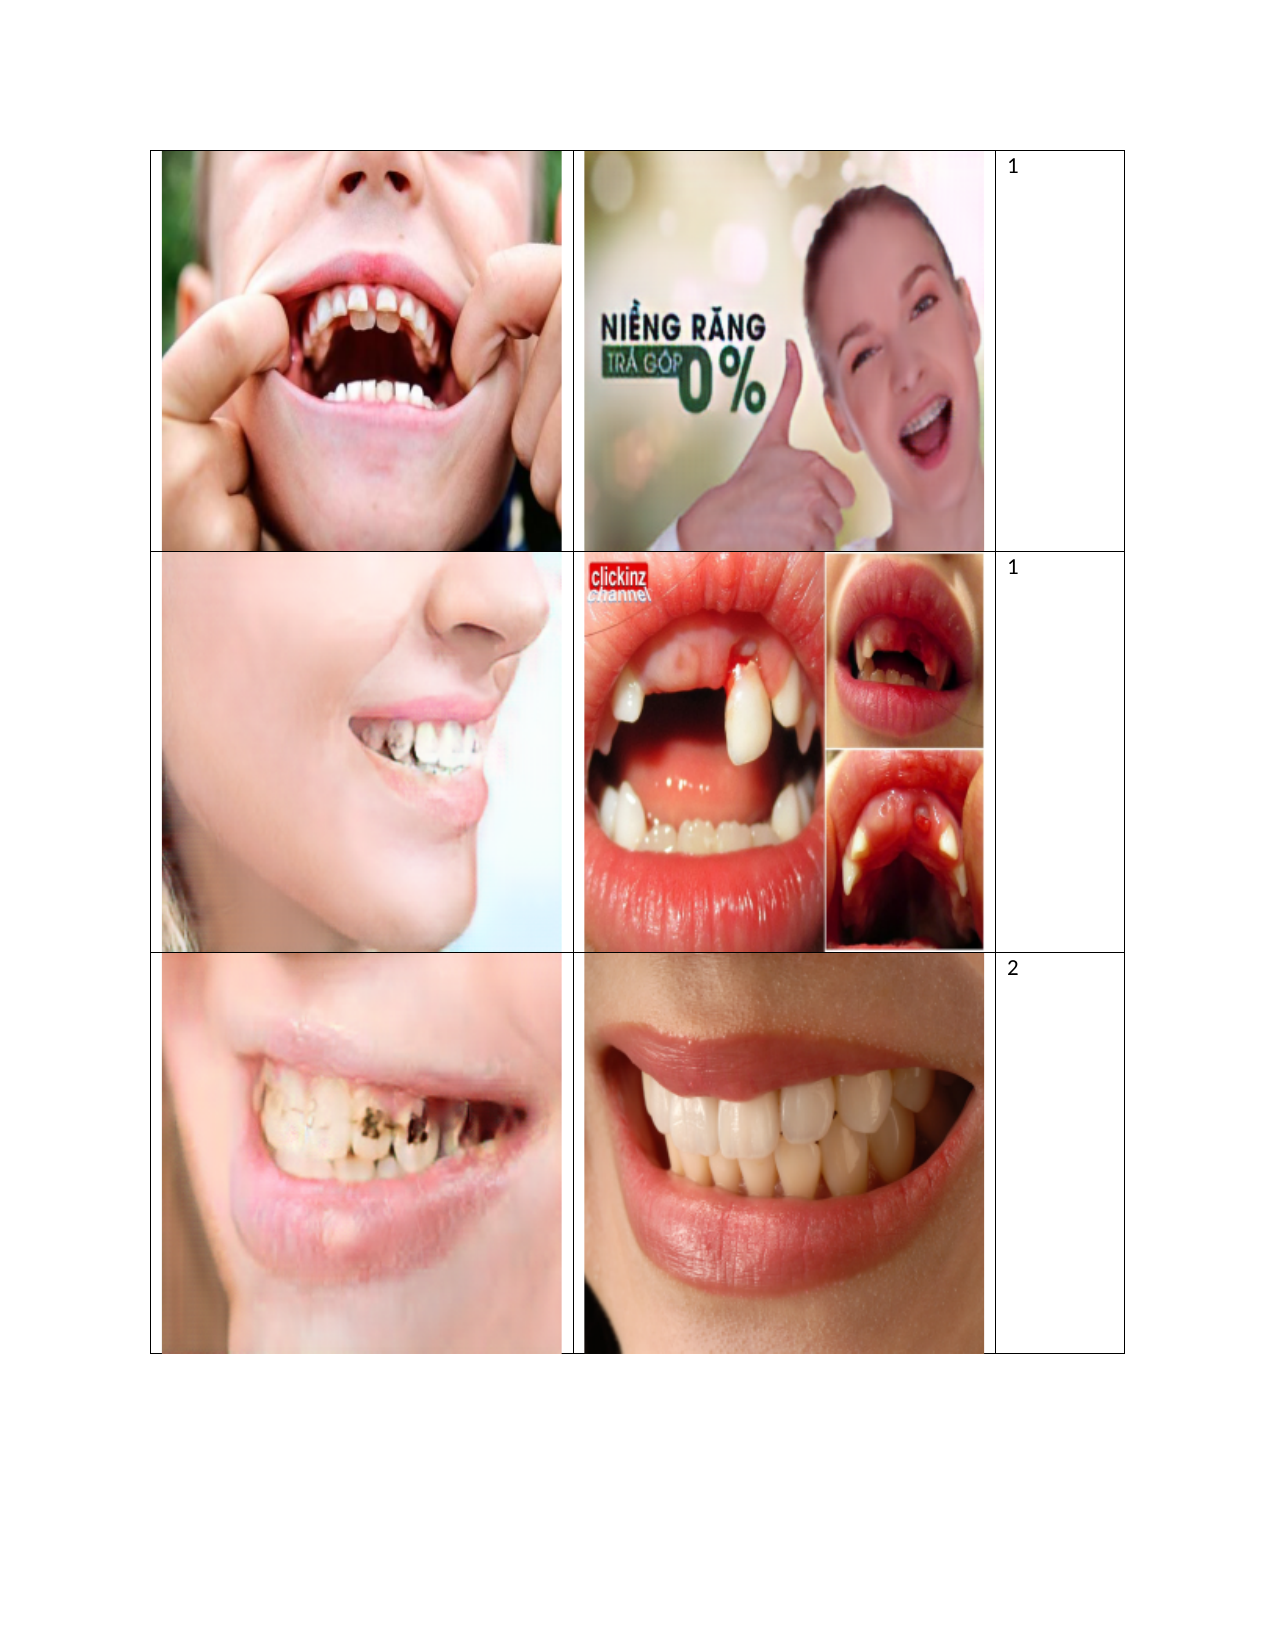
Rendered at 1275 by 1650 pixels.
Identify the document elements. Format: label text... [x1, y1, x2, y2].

picture [161, 151, 562, 551]
table_cell [985, 552, 995, 952]
table_cell [574, 953, 584, 1353]
table_cell 1 [996, 151, 1124, 551]
table_cell [574, 552, 584, 952]
picture [161, 552, 562, 952]
picture [584, 151, 985, 551]
picture [584, 552, 985, 952]
table_cell [562, 151, 573, 551]
table_cell [151, 151, 161, 551]
table_cell [985, 953, 995, 1353]
picture [584, 953, 985, 1354]
picture [161, 953, 562, 1354]
table_cell [562, 552, 573, 952]
table_cell [574, 151, 584, 551]
table_cell [985, 151, 995, 551]
table_cell [562, 953, 573, 1353]
table_cell 2 [996, 953, 1124, 1353]
table_cell [151, 953, 161, 1353]
table_cell [151, 552, 161, 952]
table_cell 1 [996, 552, 1124, 952]
